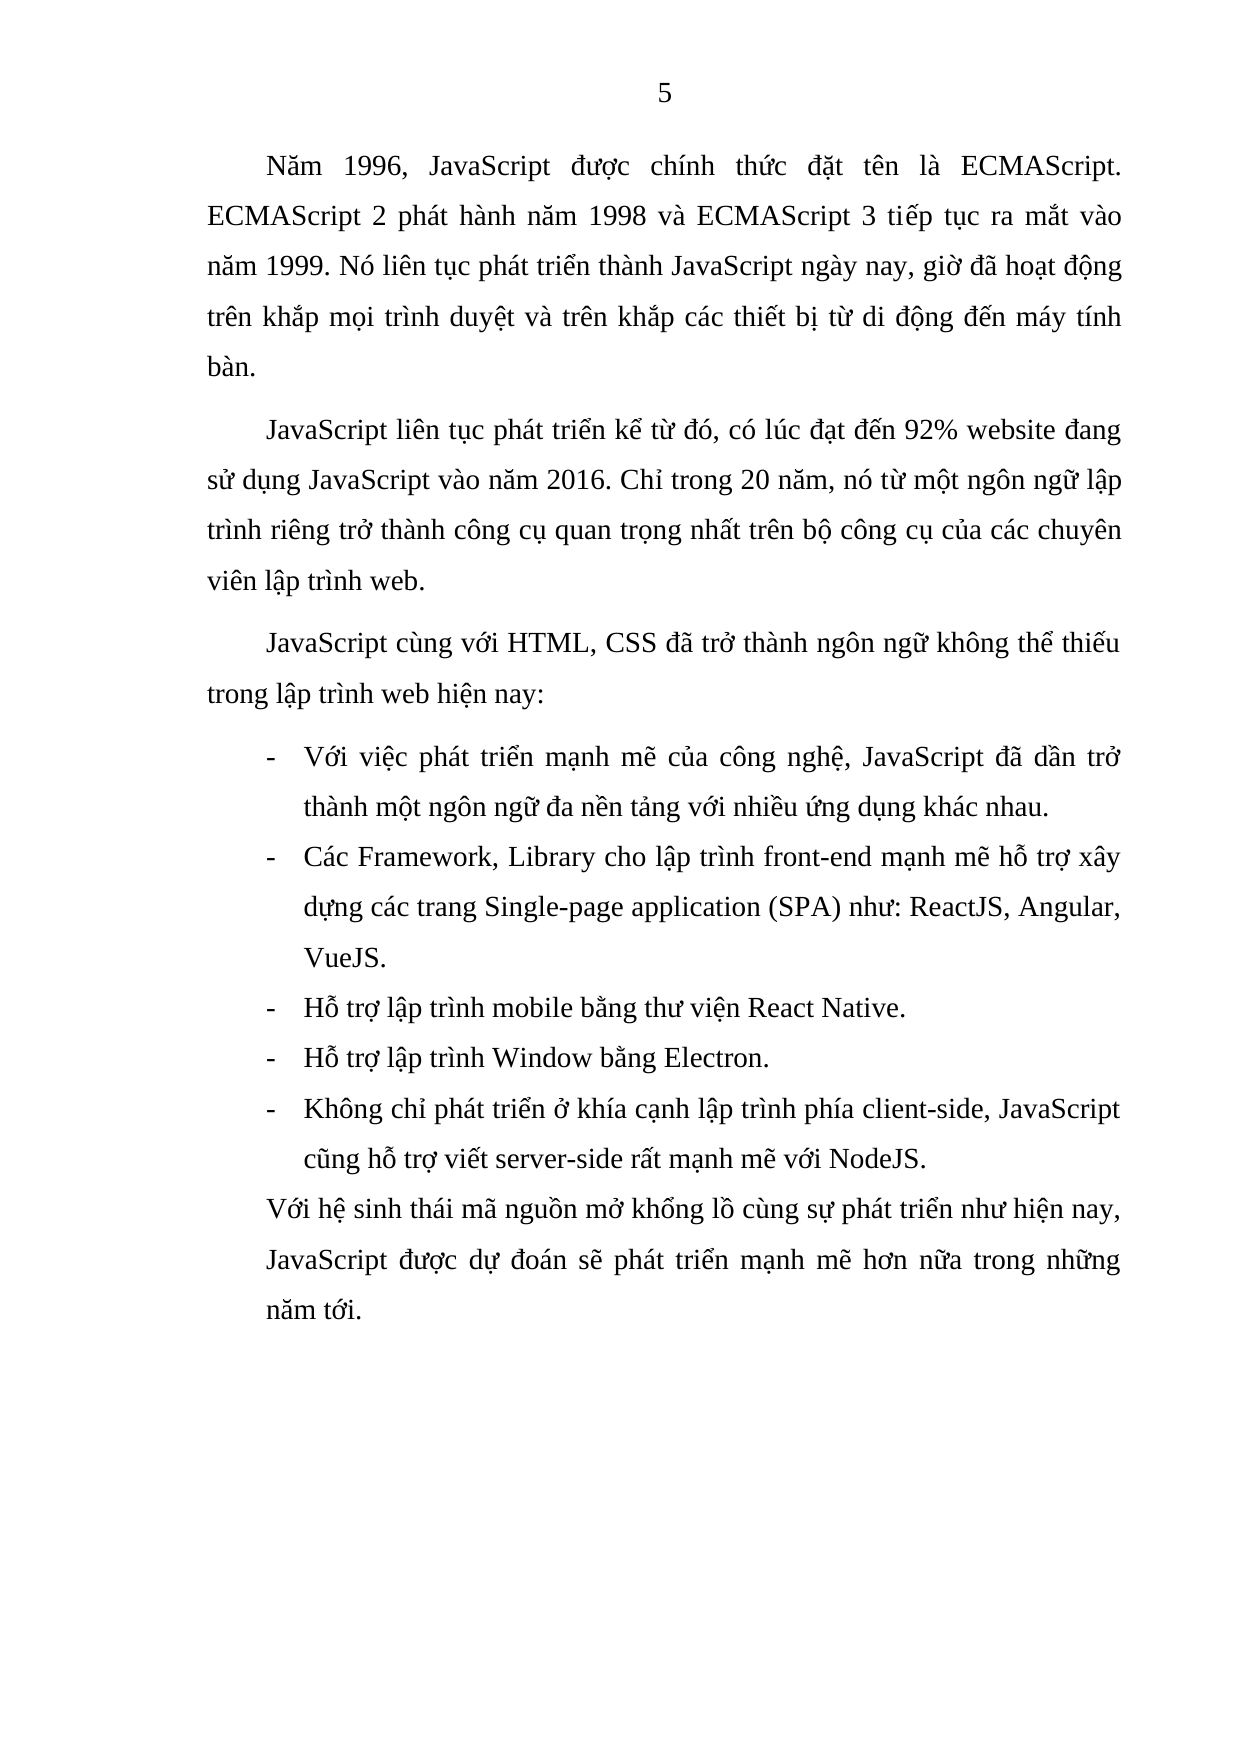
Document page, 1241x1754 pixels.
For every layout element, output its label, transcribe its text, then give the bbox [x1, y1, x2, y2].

list Các Framework, Library cho lập trình front-end mạnh mẽ hỗ trợ xây dựng các trang Single-page application (SPA) như: ReactJS, Angular, VueJS. [266, 839, 1122, 973]
list Hỗ trợ lập trình Window bằng Electron. [266, 1041, 1122, 1074]
text Với hệ sinh thái mã nguồn mở khổng lồ cùng sự phát triển như hiện nay, JavaScript được dự đoán sẽ phát triển mạnh mẽ hơn nữa trong những năm tới. [266, 1191, 1122, 1326]
list Không chỉ phát triển ở khía cạnh lập trình phía client-side, JavaScript cũng hỗ trợ viết server-side rất mạnh mẽ với NodeJS. [266, 1091, 1122, 1175]
text JavaScript cùng với HTML, CSS đã trở thành ngôn ngữ không thể thiếu trong lập trình web hiện nay: [207, 626, 1122, 709]
list Với việc phát triển mạnh mẽ của công nghệ, JavaScript đã dần trở thành một ngôn ngữ đa nền tảng với nhiều ứng dụng khác nhau. [266, 739, 1122, 822]
list Hỗ trợ lập trình mobile bằng thư viện React Native. [266, 990, 1122, 1024]
text JavaScript liên tục phát triển kể từ đó, có lúc đạt đến 92% website đang sử dụng JavaScript vào năm 2016. Chỉ trong 20 năm, nó từ một ngôn ngữ lập trình riêng trở thành công cụ quan trọng nhất trên bộ công cụ của các chuyên viên lập trình web. [207, 412, 1122, 596]
text Năm 1996, JavaScript được chính thức đặt tên là ECMAScript. ECMAScript 2 phát hành năm 1998 và ECMAScript 3 tiếp tục ra mắt vào năm 1999. Nó liên tục phát triển thành JavaScript ngày nay, giờ đã hoạt động trên khắp mọi trình duyệt và trên khắp các thiết bị từ di động đến máy tính bàn. [207, 148, 1122, 382]
